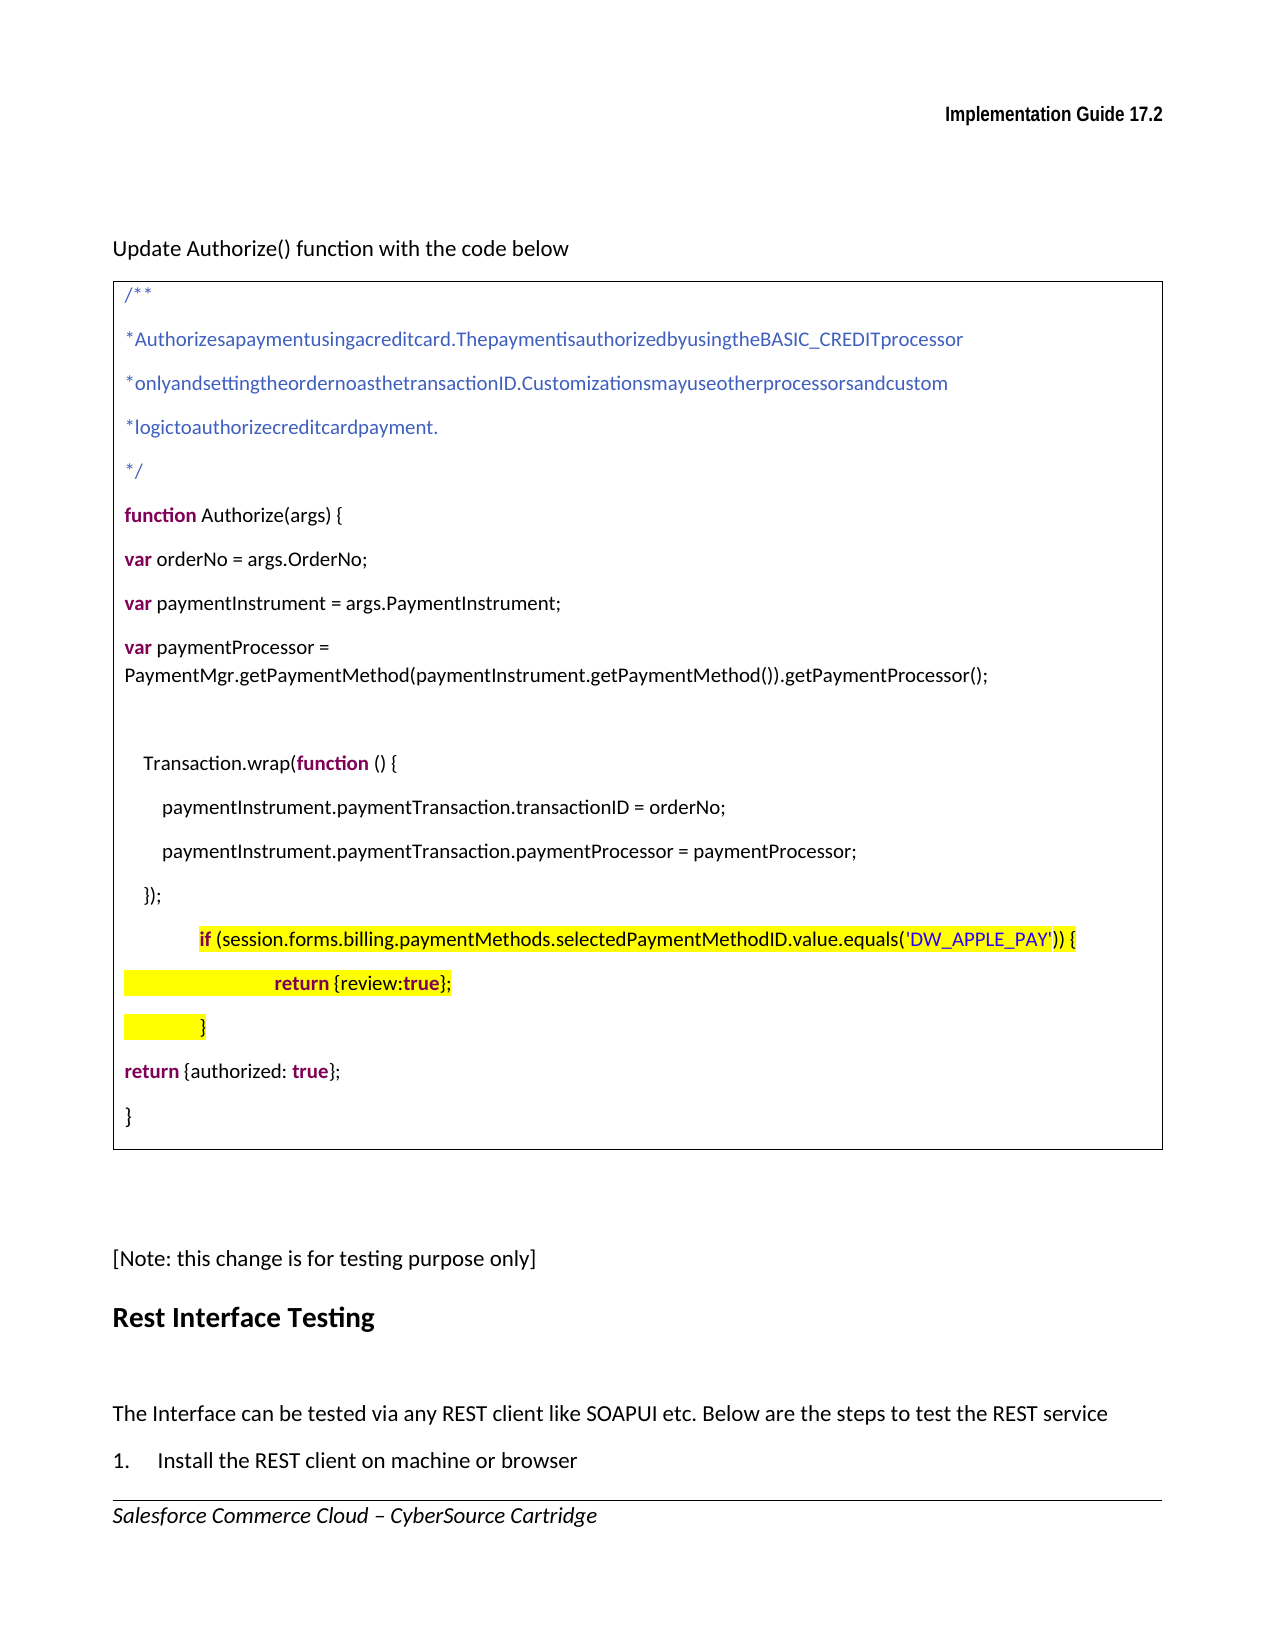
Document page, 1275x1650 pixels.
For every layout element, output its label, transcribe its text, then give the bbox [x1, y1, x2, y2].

table_header /** *Authorizesapaymentusingacreditcard.ThepaymentisauthorizedbyusingtheBASIC_CREDITprocessor *onlyandsettingtheordernoasthetransactionID.Customizationsmayuseotherprocessorsandcustom *logictoauthorizecreditcardpayment. */ function Authorize(args) { var orderNo = args.OrderNo; var paymentInstrument = args.PaymentInstrument; var paymentProcessor = PaymentMgr.getPaymentMethod(paymentInstrument.getPaymentMethod()).getPaymentProcessor(); Transaction.wrap(function () { paymentInstrument.paymentTransaction.transactionID = orderNo; paymentInstrument.paymentTransaction.paymentProcessor = paymentProcessor; }); if (session.forms.billing.paymentMethods.selectedPaymentMethodID.value.equals('DW_APPLE_PAY')) { return {review:true}; } return {authorized: true}; } [114, 282, 1162, 1149]
text Update Authorize() function with the code below [112, 234, 1162, 262]
subtitle Rest Interface Testing [112, 1299, 1162, 1335]
text The Interface can be tested via any REST client like SOAPUI etc. Below are the steps to test the REST service [112, 1399, 1162, 1427]
list Install the REST client on machine or browser [112, 1446, 1162, 1474]
text [Note: this change is for testing purpose only] [112, 1244, 1162, 1272]
